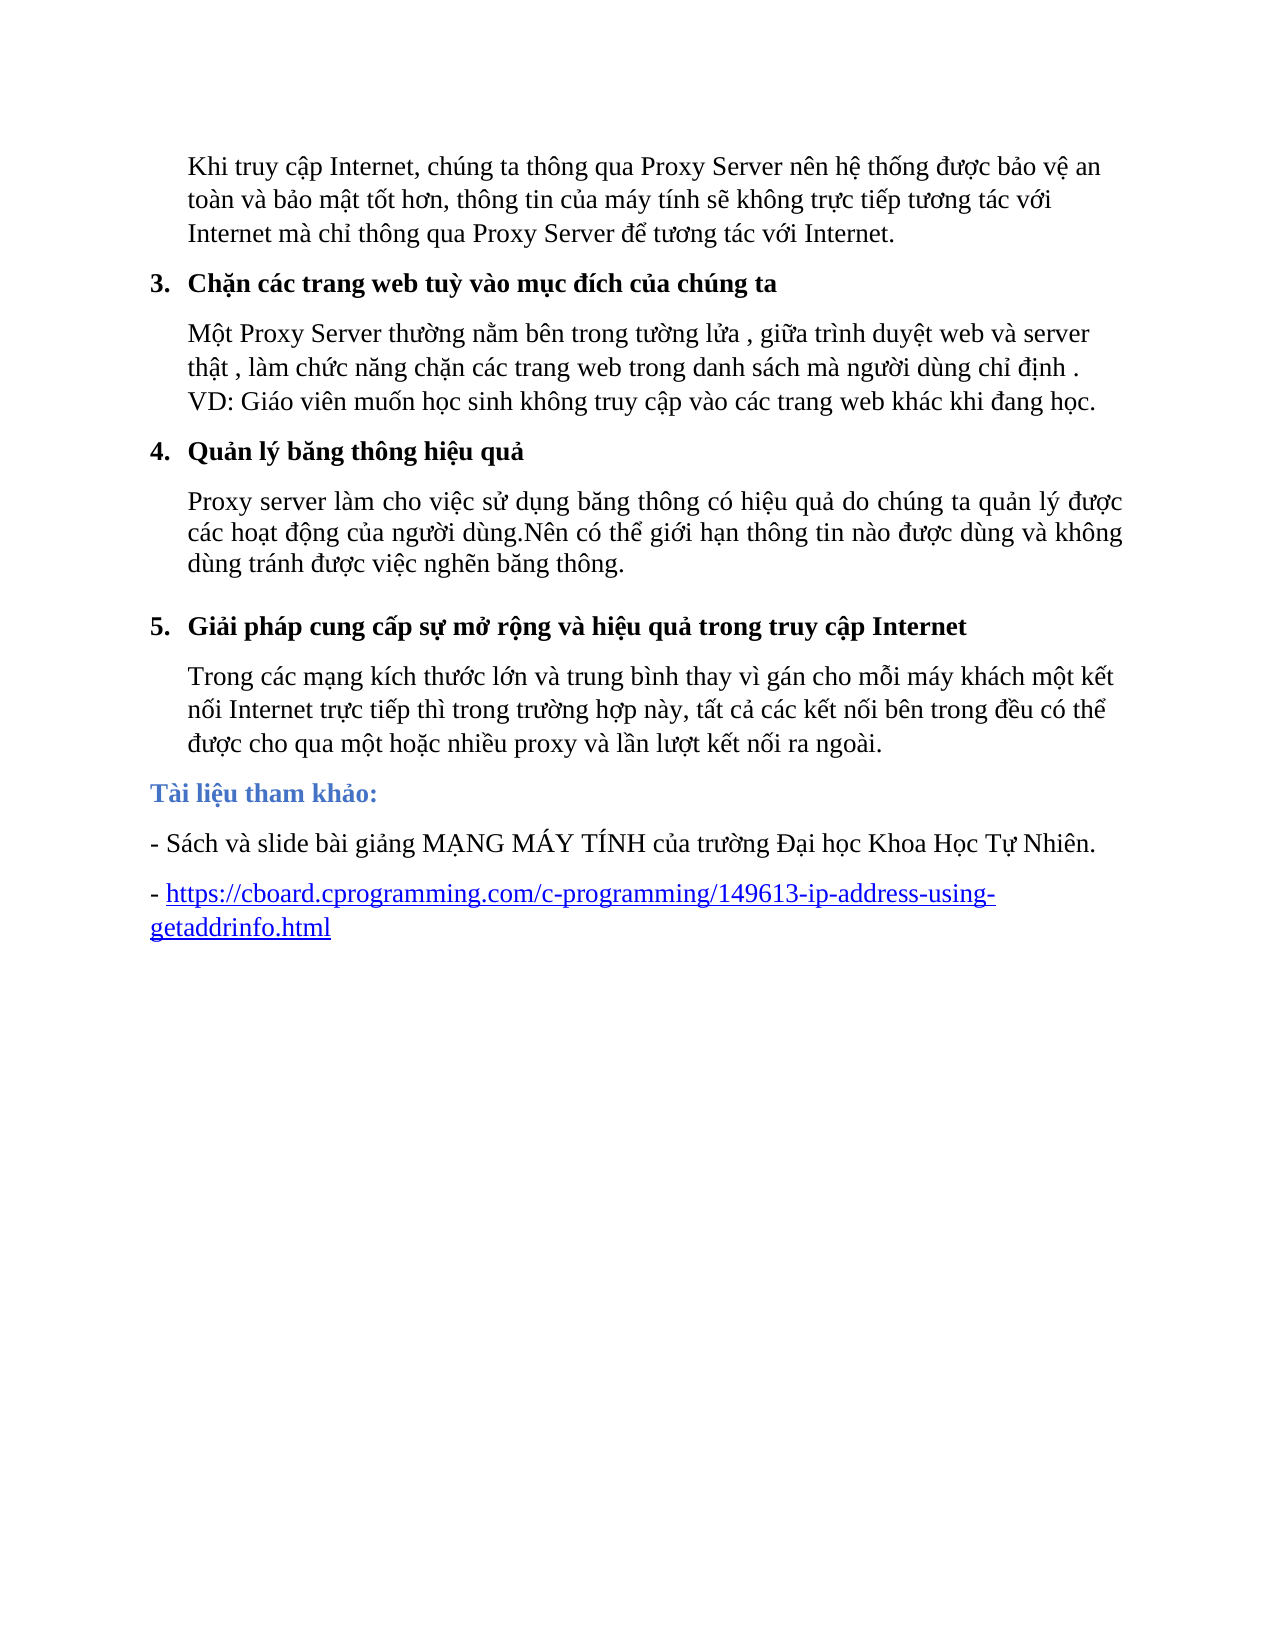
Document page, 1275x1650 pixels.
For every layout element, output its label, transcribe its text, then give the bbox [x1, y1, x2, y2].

list Chặn các trang web tuỳ vào mục đích của chúng ta [150, 267, 1125, 298]
list Quản lý băng thông hiệu quả [150, 435, 1125, 466]
text Khi truy cập Internet, chúng ta thông qua Proxy Server nên hệ thống được bảo vệ an toàn và bảo mật tốt hơn, thông tin của máy tính sẽ không trực tiếp tương tác với Internet mà chỉ thông qua Proxy Server để tương tác với Internet. [187, 150, 1125, 248]
text Proxy server làm cho việc sử dụng băng thông có hiệu quả do chúng ta quản lý được các hoạt động của người dùng.Nên có thể giới hạn thông tin nào được dùng và không dùng tránh được việc nghẽn băng thông. [187, 485, 1125, 578]
text - Sách và slide bài giảng MẠNG MÁY TÍNH của trường Đại học Khoa Học Tự Nhiên. [150, 827, 1125, 858]
text - https://cboard.cprogramming.com/c-programming/149613-ip-address-using-getaddrinfo.html [150, 877, 1125, 942]
text Trong các mạng kích thước lớn và trung bình thay vì gán cho mỗi máy khách một kết nối Internet trực tiếp thì trong trường hợp này, tất cả các kết nối bên trong đều có thể được cho qua một hoặc nhiều proxy và lần lượt kết nối ra ngoài. [187, 660, 1125, 758]
list Giải pháp cung cấp sự mở rộng và hiệu quả trong truy cập Internet [150, 609, 1125, 641]
text Một Proxy Server thường nằm bên trong tường lửa , giữa trình duyệt web và server thật , làm chức năng chặn các trang web trong danh sách mà người dùng chỉ định . VD: Giáo viên muốn học sinh không truy cập vào các trang web khác khi đang học. [187, 317, 1125, 416]
text Tài liệu tham khảo: [150, 777, 1125, 808]
